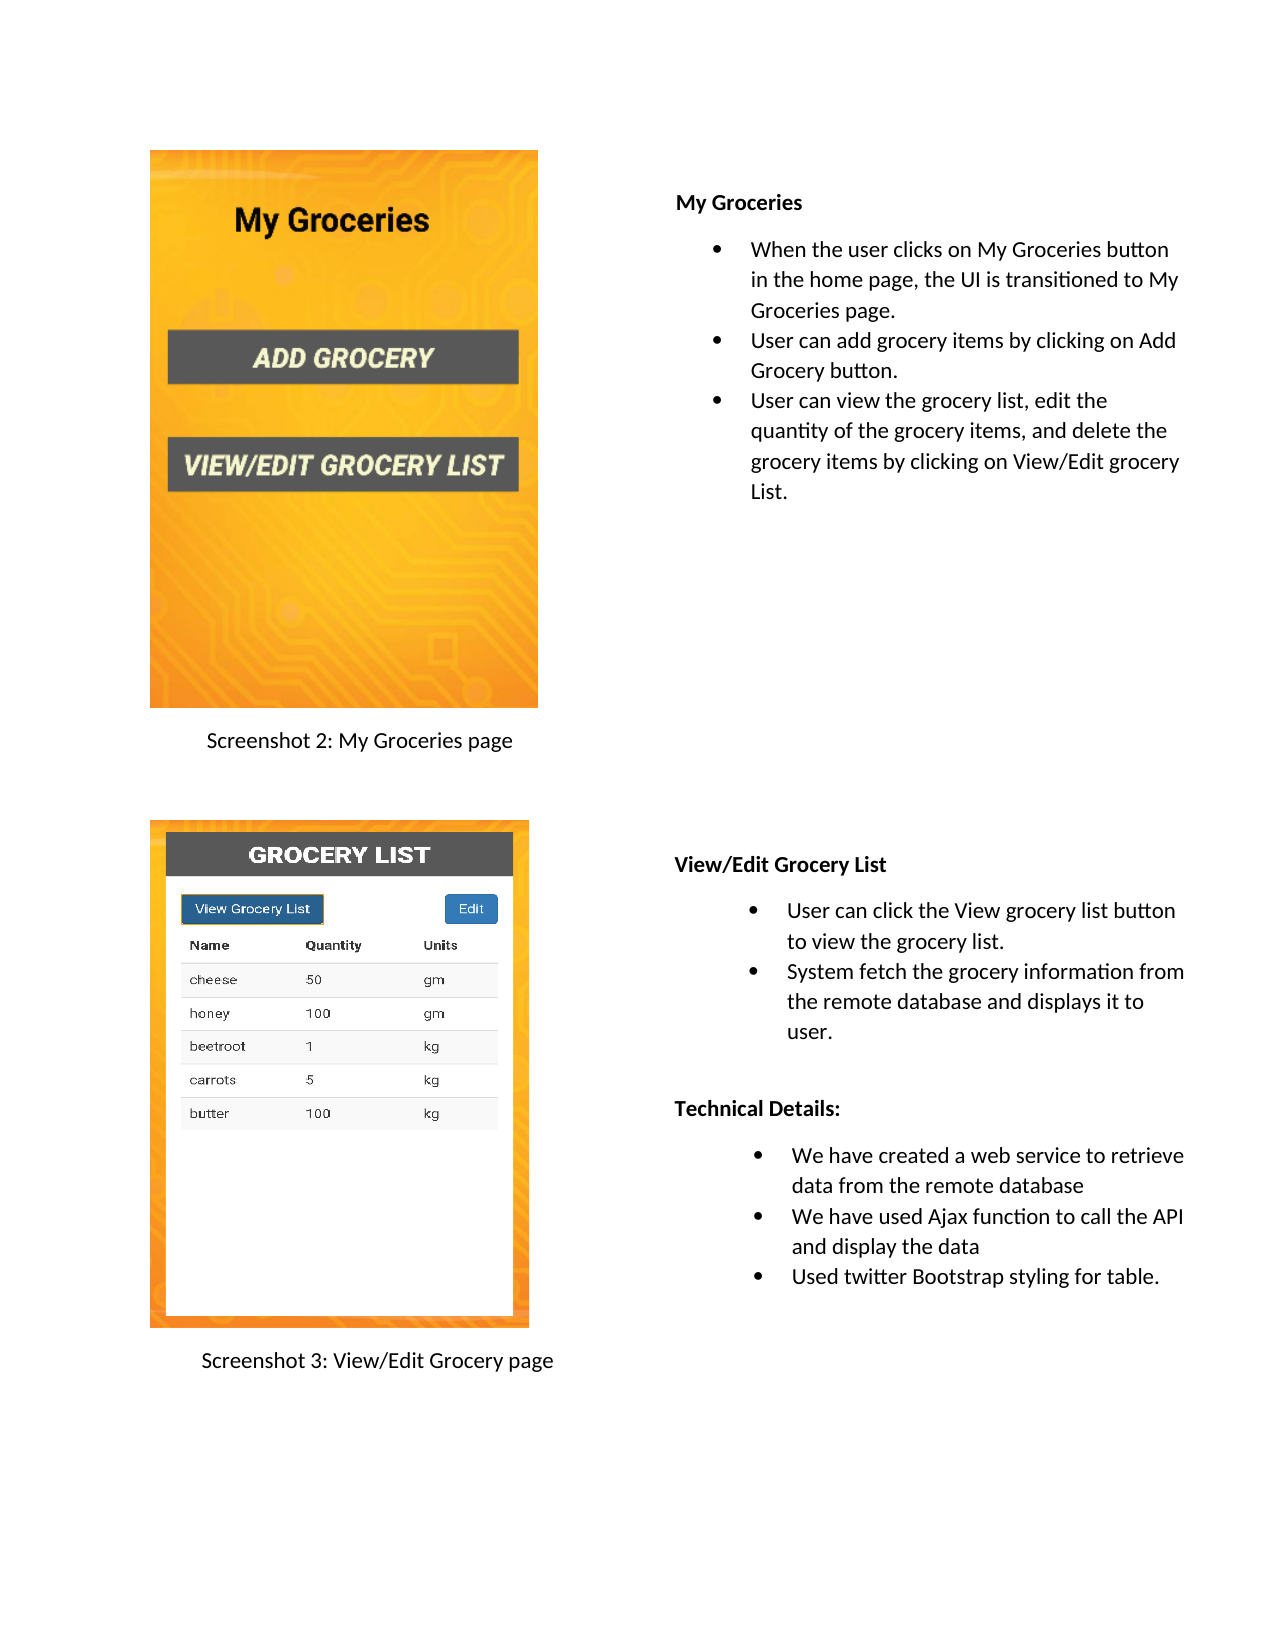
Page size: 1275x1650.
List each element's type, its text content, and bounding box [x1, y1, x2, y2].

picture [150, 820, 530, 1328]
text Screenshot 2: My Groceries page [150, 726, 1125, 754]
text Screenshot 3: View/Edit Grocery page [150, 1346, 1125, 1374]
picture [150, 150, 538, 708]
